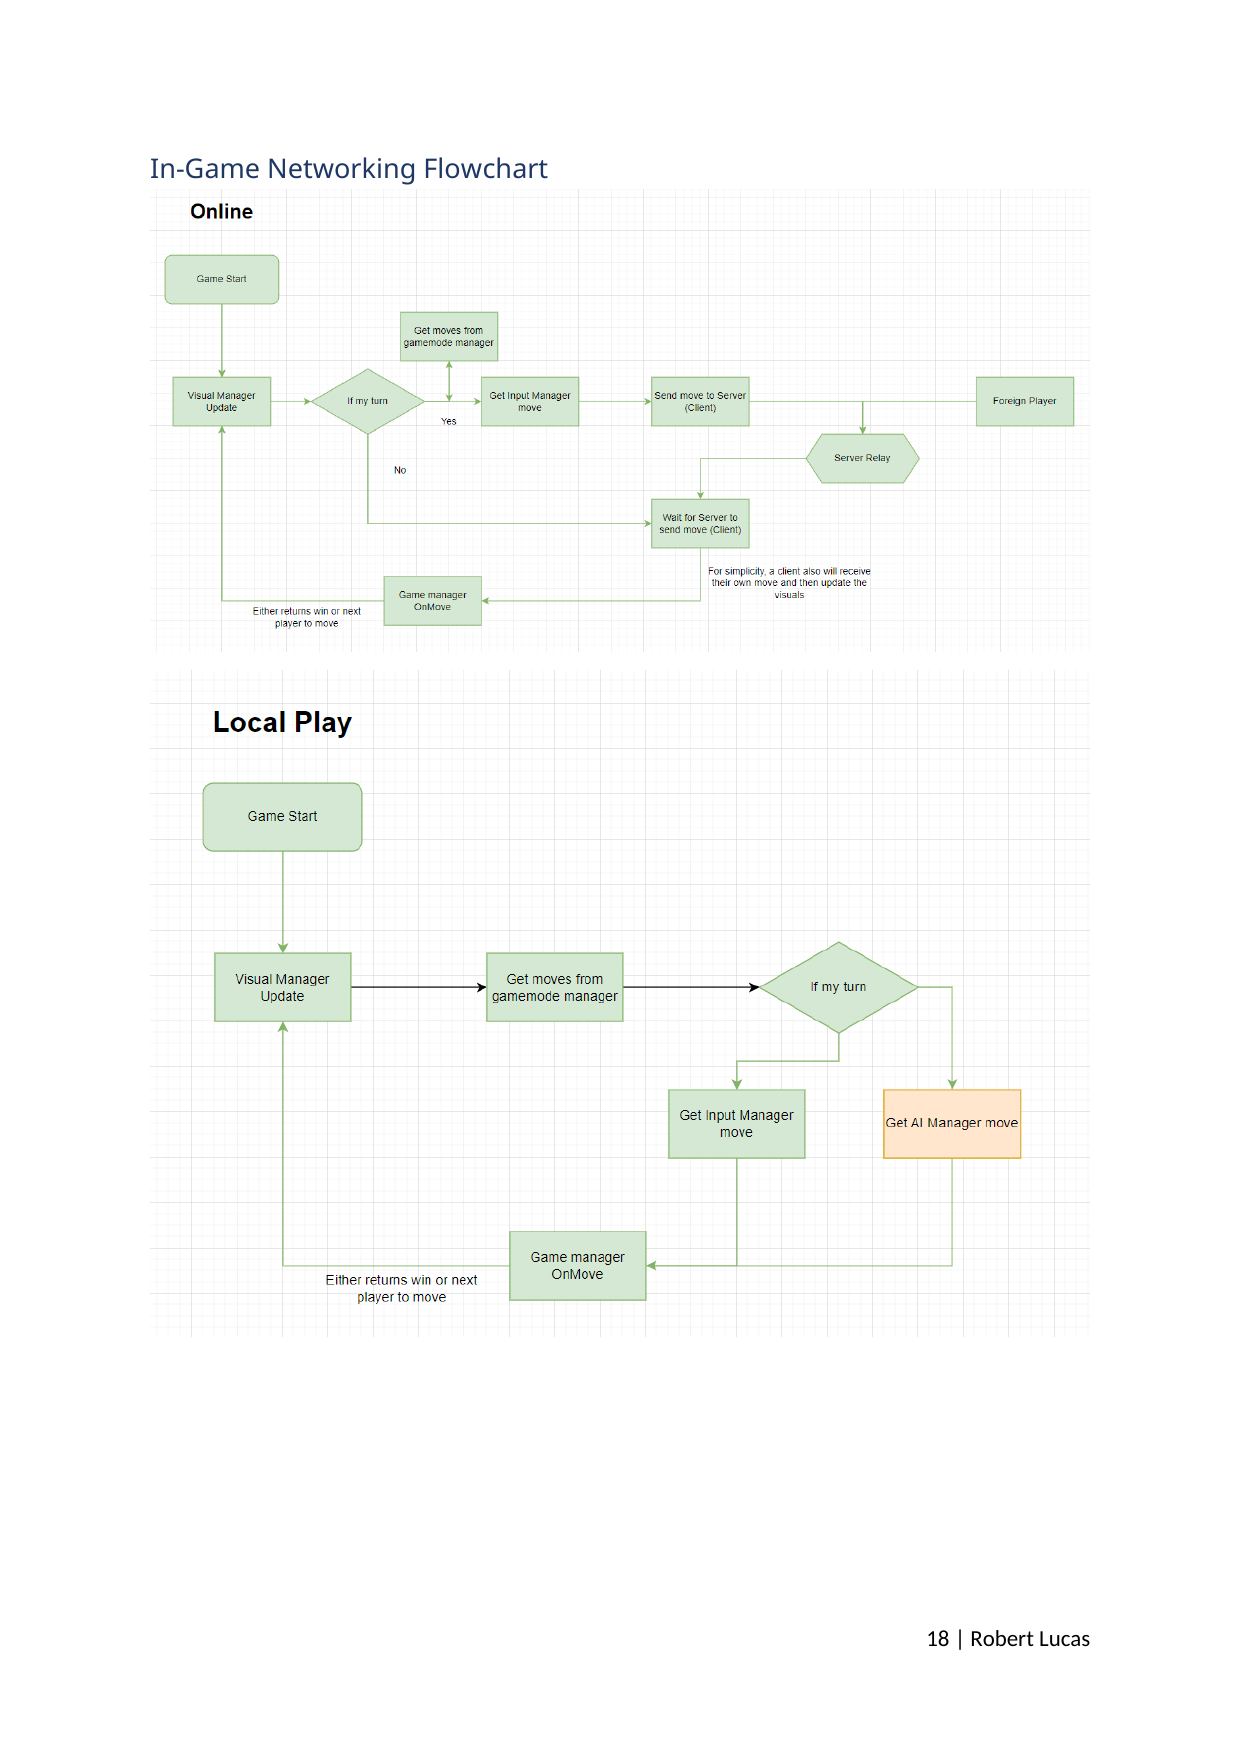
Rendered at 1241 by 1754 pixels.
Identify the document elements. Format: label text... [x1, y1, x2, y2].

subtitle In-Game Networking Flowchart [150, 150, 1090, 187]
